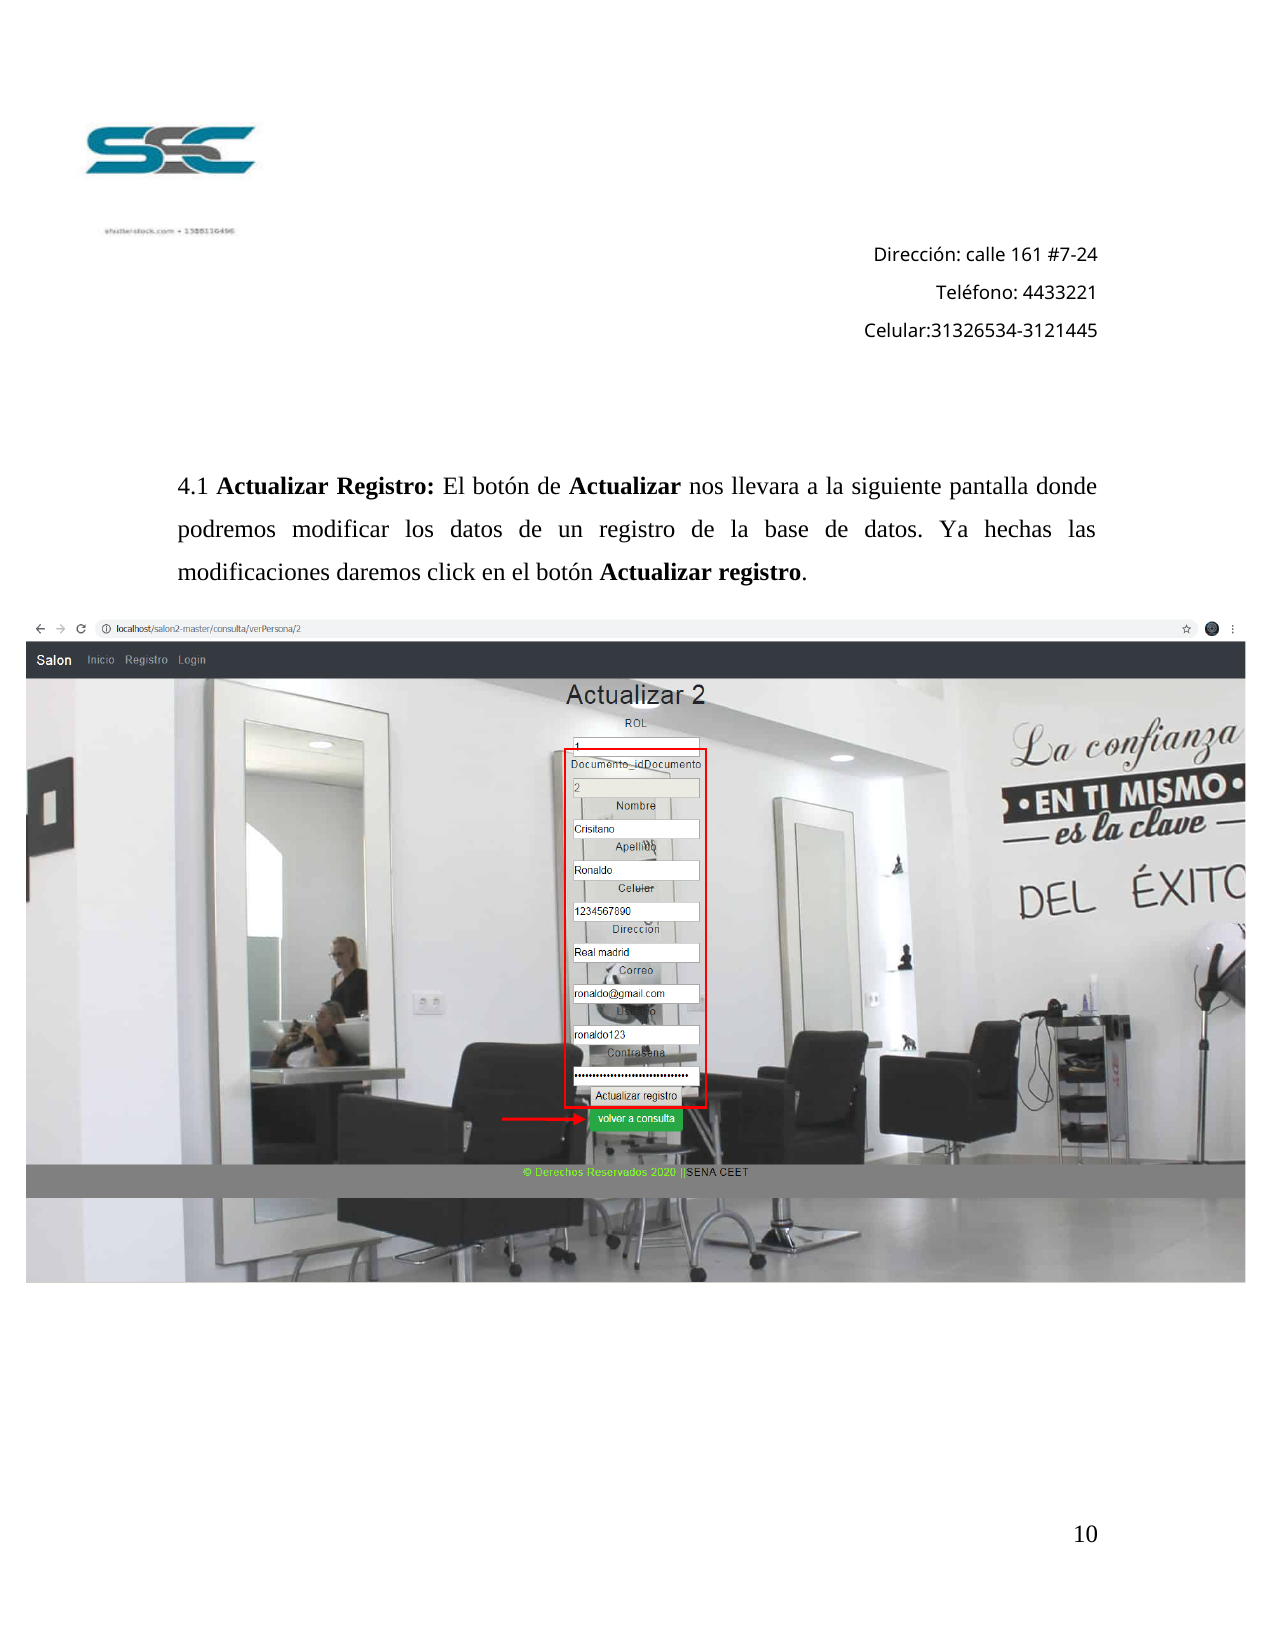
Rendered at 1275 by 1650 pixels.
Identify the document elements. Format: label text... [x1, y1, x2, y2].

picture [39, 75, 302, 237]
text 4.1 Actualizar Registro: El botón de Actualizar nos llevara a la siguiente pantalla donde podremos modificar los datos de un registro de la base de datos. Ya hechas las modificaciones daremos click en el botón Actualizar registro. [177, 471, 1098, 586]
picture [26, 619, 1246, 1283]
